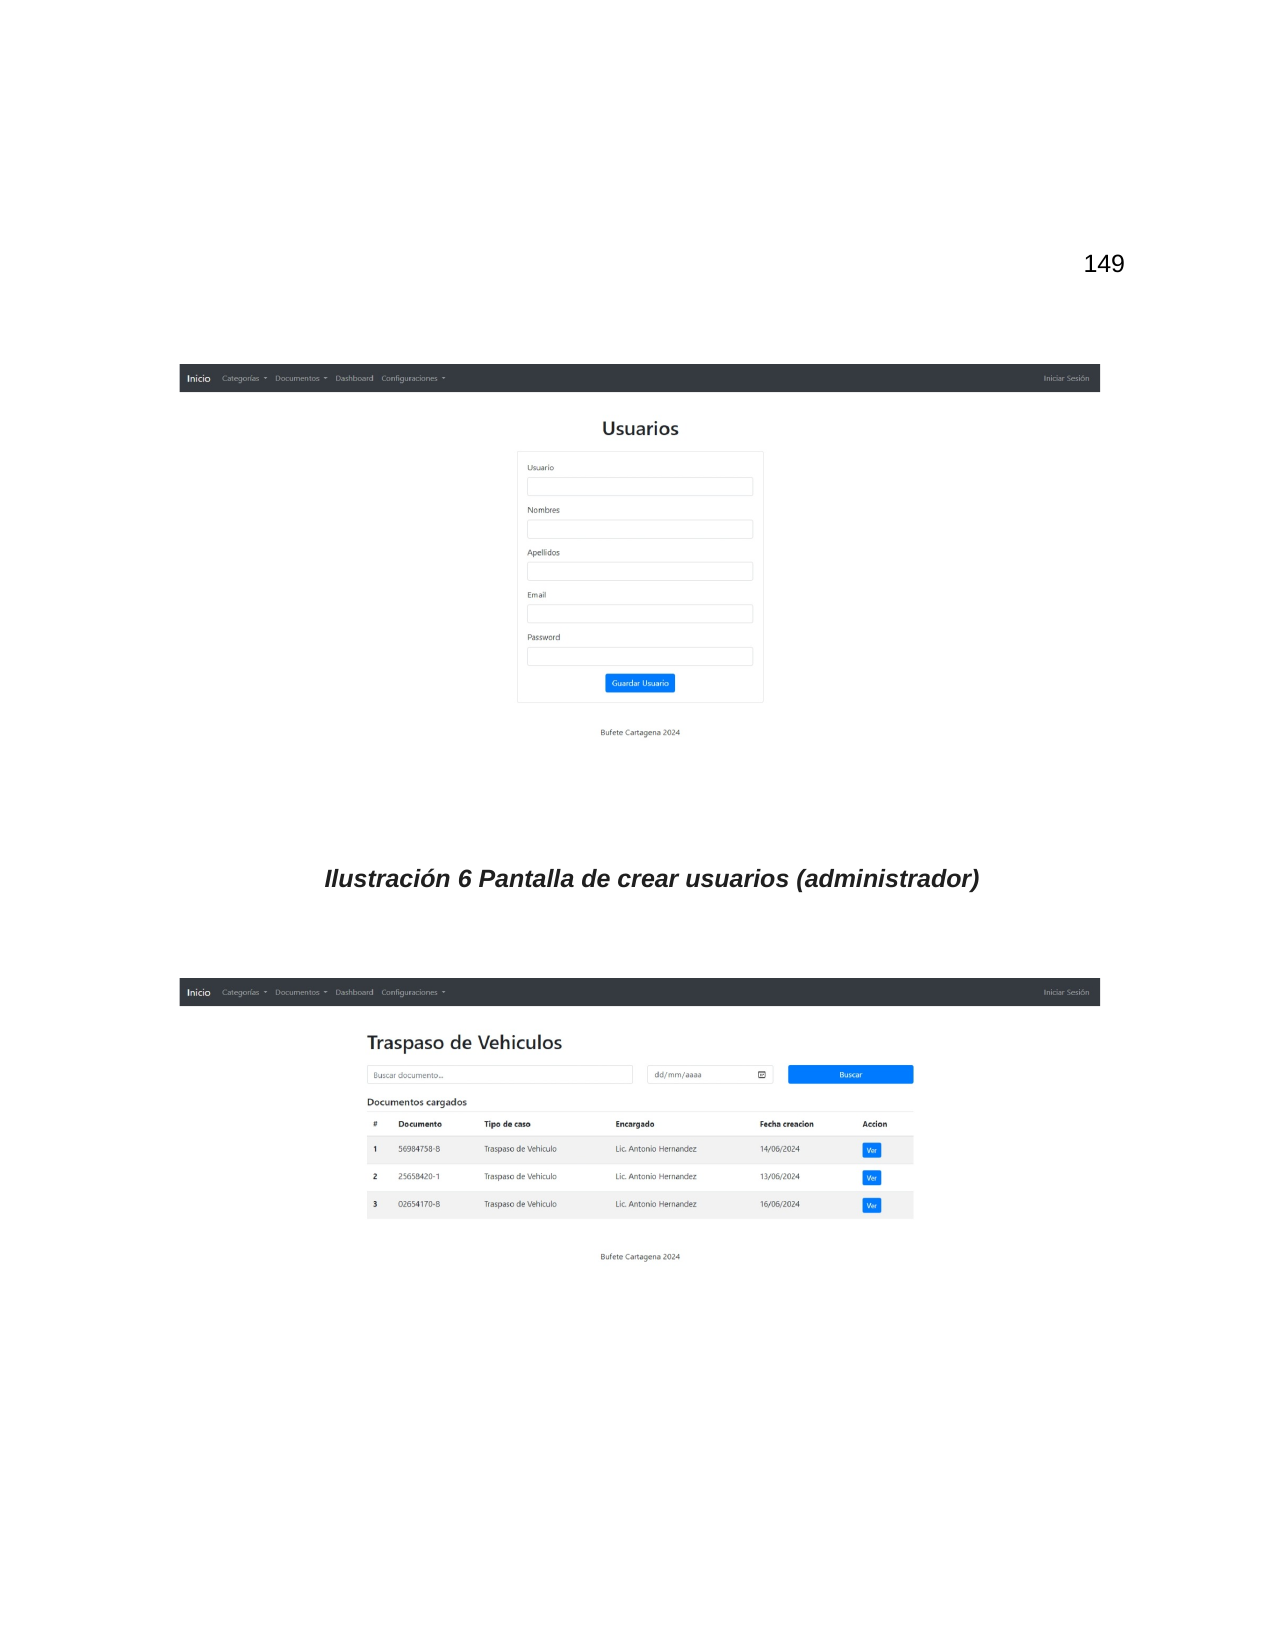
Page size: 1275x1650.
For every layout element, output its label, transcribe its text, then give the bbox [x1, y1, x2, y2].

text Ilustración 6 Pantalla de crear usuarios (administrador) [150, 864, 1125, 893]
picture [179, 978, 1101, 1450]
picture [179, 364, 1101, 836]
